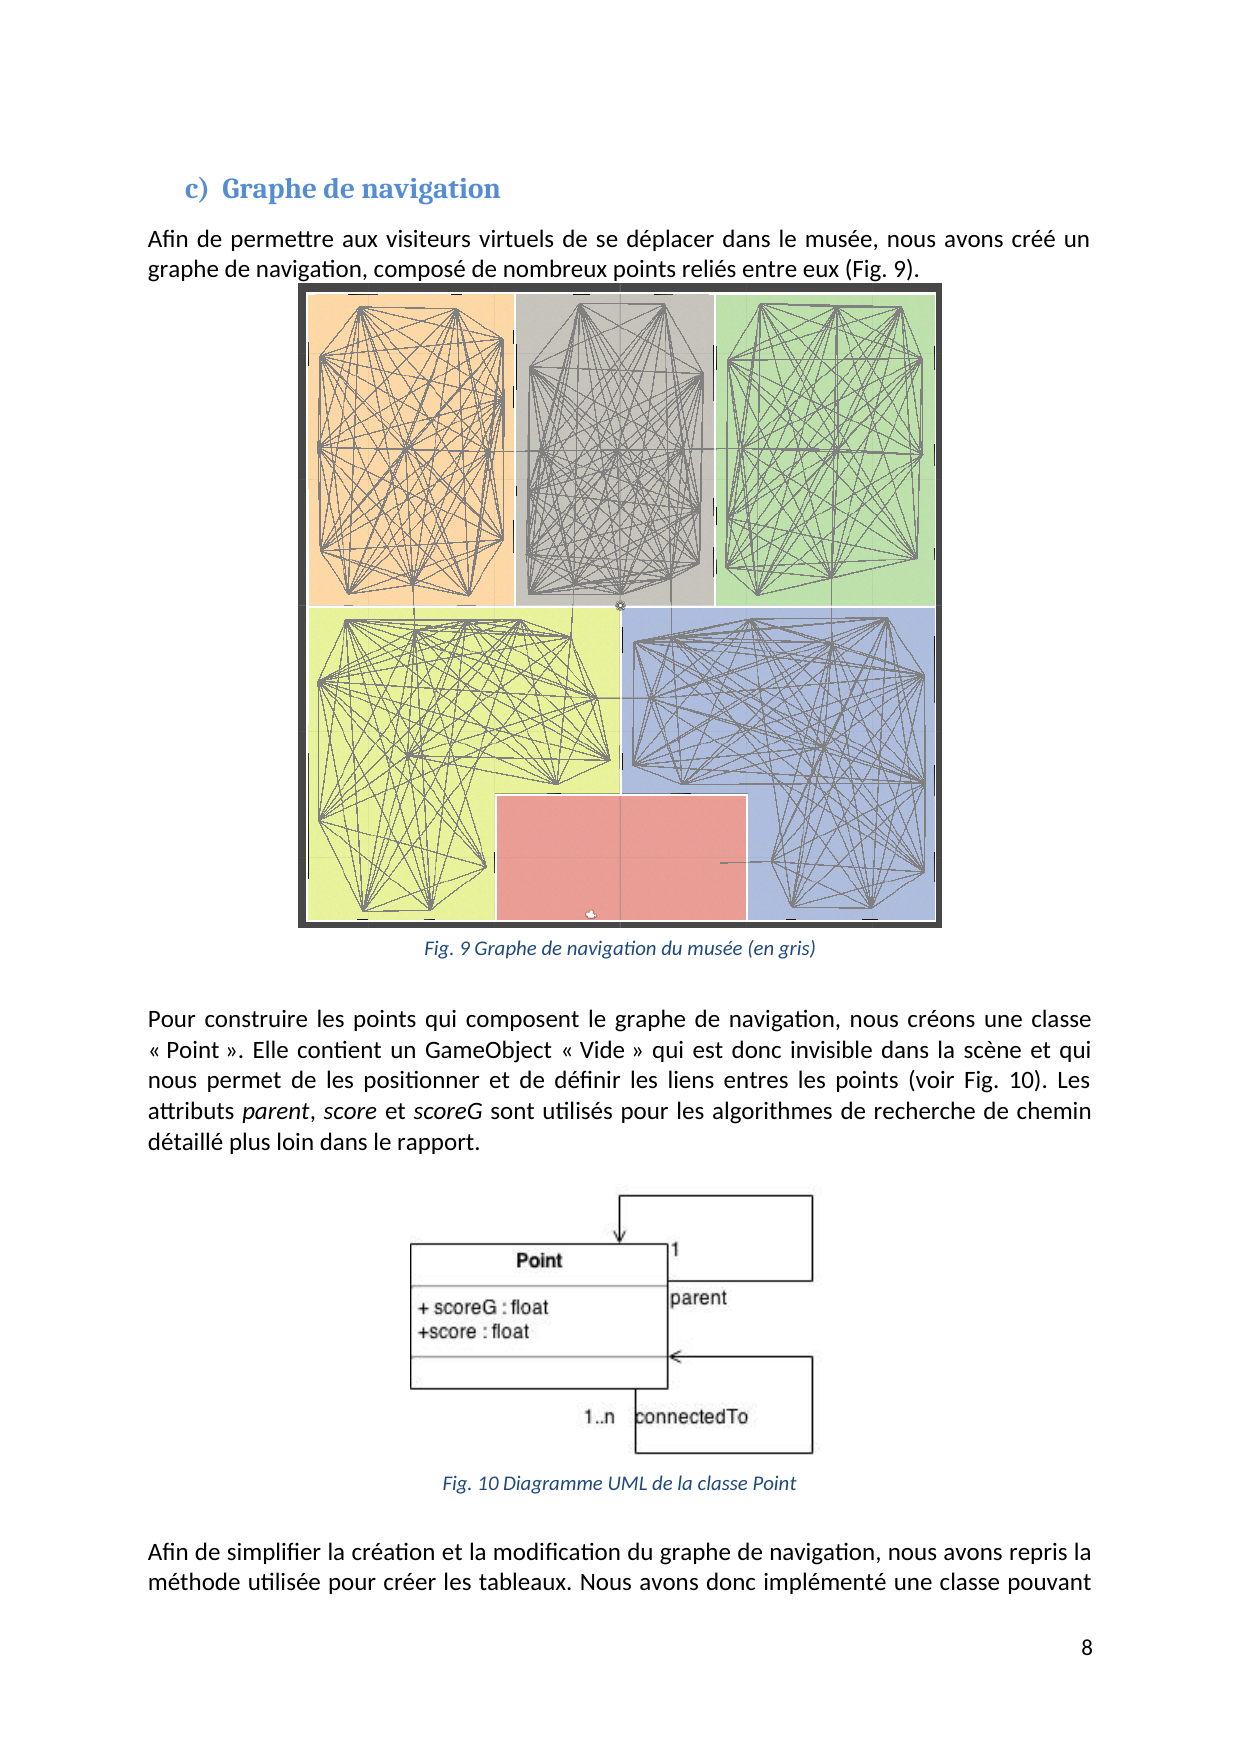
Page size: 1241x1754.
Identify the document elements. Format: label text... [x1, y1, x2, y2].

picture [298, 283, 942, 928]
subtitle Graphe de navigation [185, 173, 1093, 206]
text Pour construire les points qui composent le graphe de navigation, nous créons une classe « Point ». Elle contient un GameObject « Vide » qui est donc invisible dans la scène et qui nous permet de les positionner et de définir les liens entres les points (voir Fig. 10). Les attributs parent, score et scoreG sont utilisés pour les algorithmes de recherche de chemin détaillé plus loin dans le rapport. [148, 1004, 1093, 1156]
picture [410, 1184, 828, 1472]
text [148, 1536, 1093, 1597]
text Afin de permettre aux visiteurs virtuels de se déplacer dans le musée, nous avons créé un graphe de navigation, composé de nombreux points reliés entre eux (Fig. 9). [148, 223, 1093, 284]
